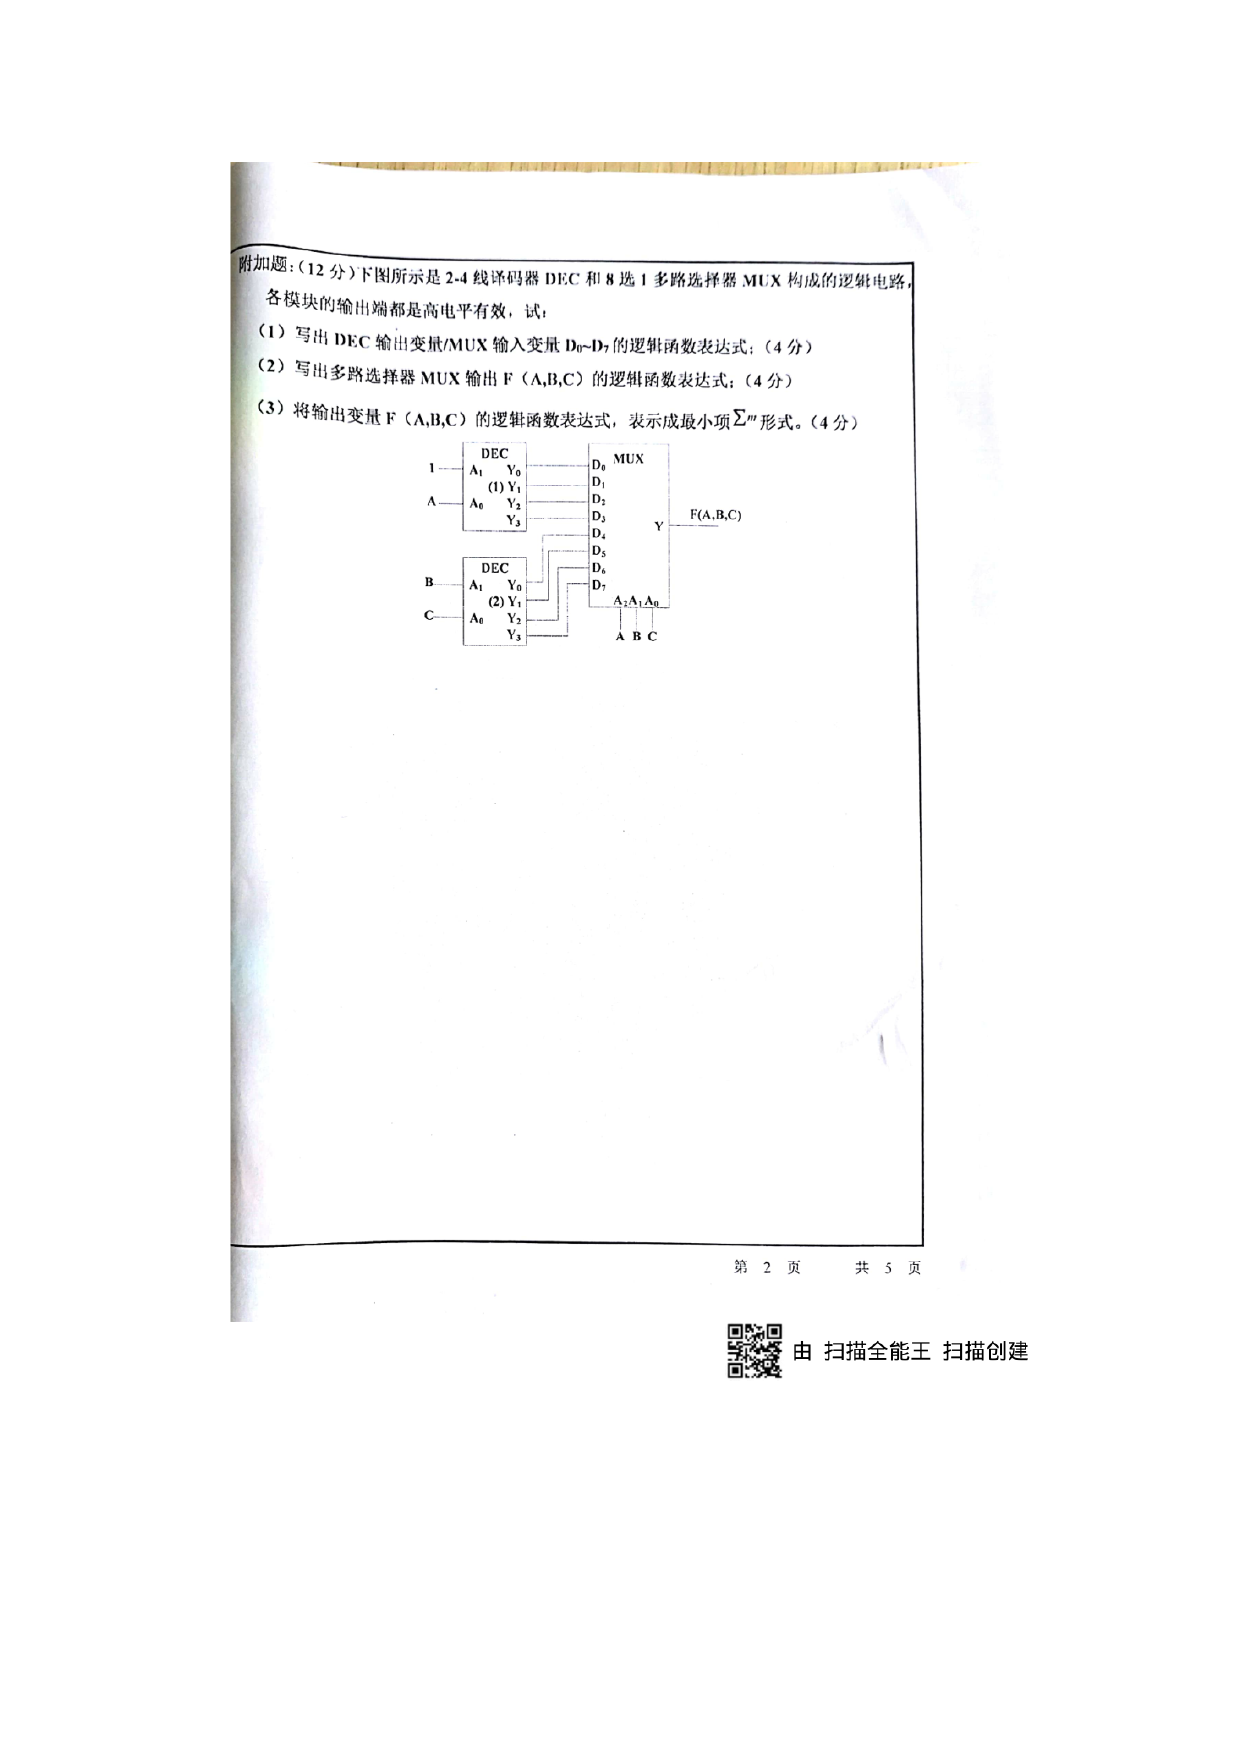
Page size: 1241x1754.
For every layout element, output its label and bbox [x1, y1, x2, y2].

picture [187, 162, 1053, 1388]
